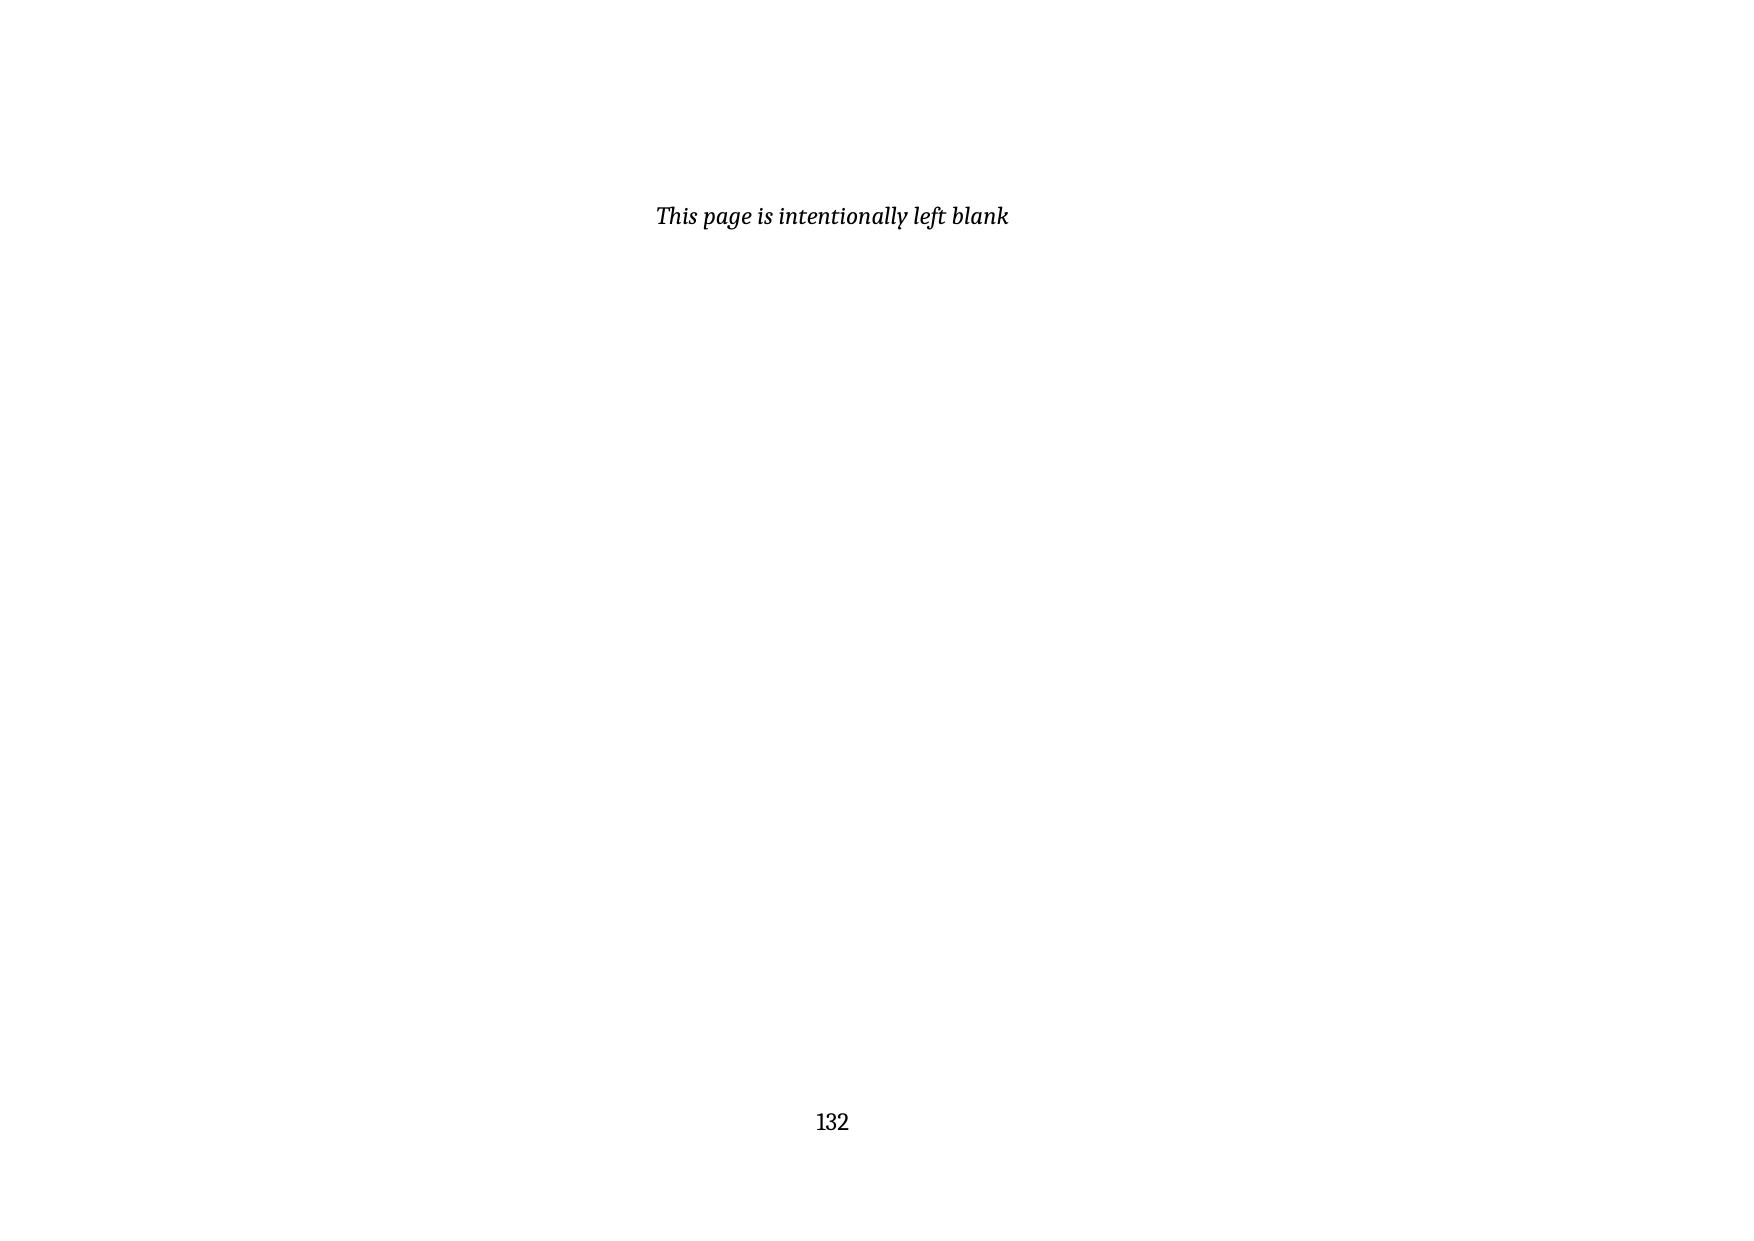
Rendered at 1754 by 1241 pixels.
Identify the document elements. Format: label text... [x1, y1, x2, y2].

text This page is intentionally left blank [118, 202, 1547, 230]
